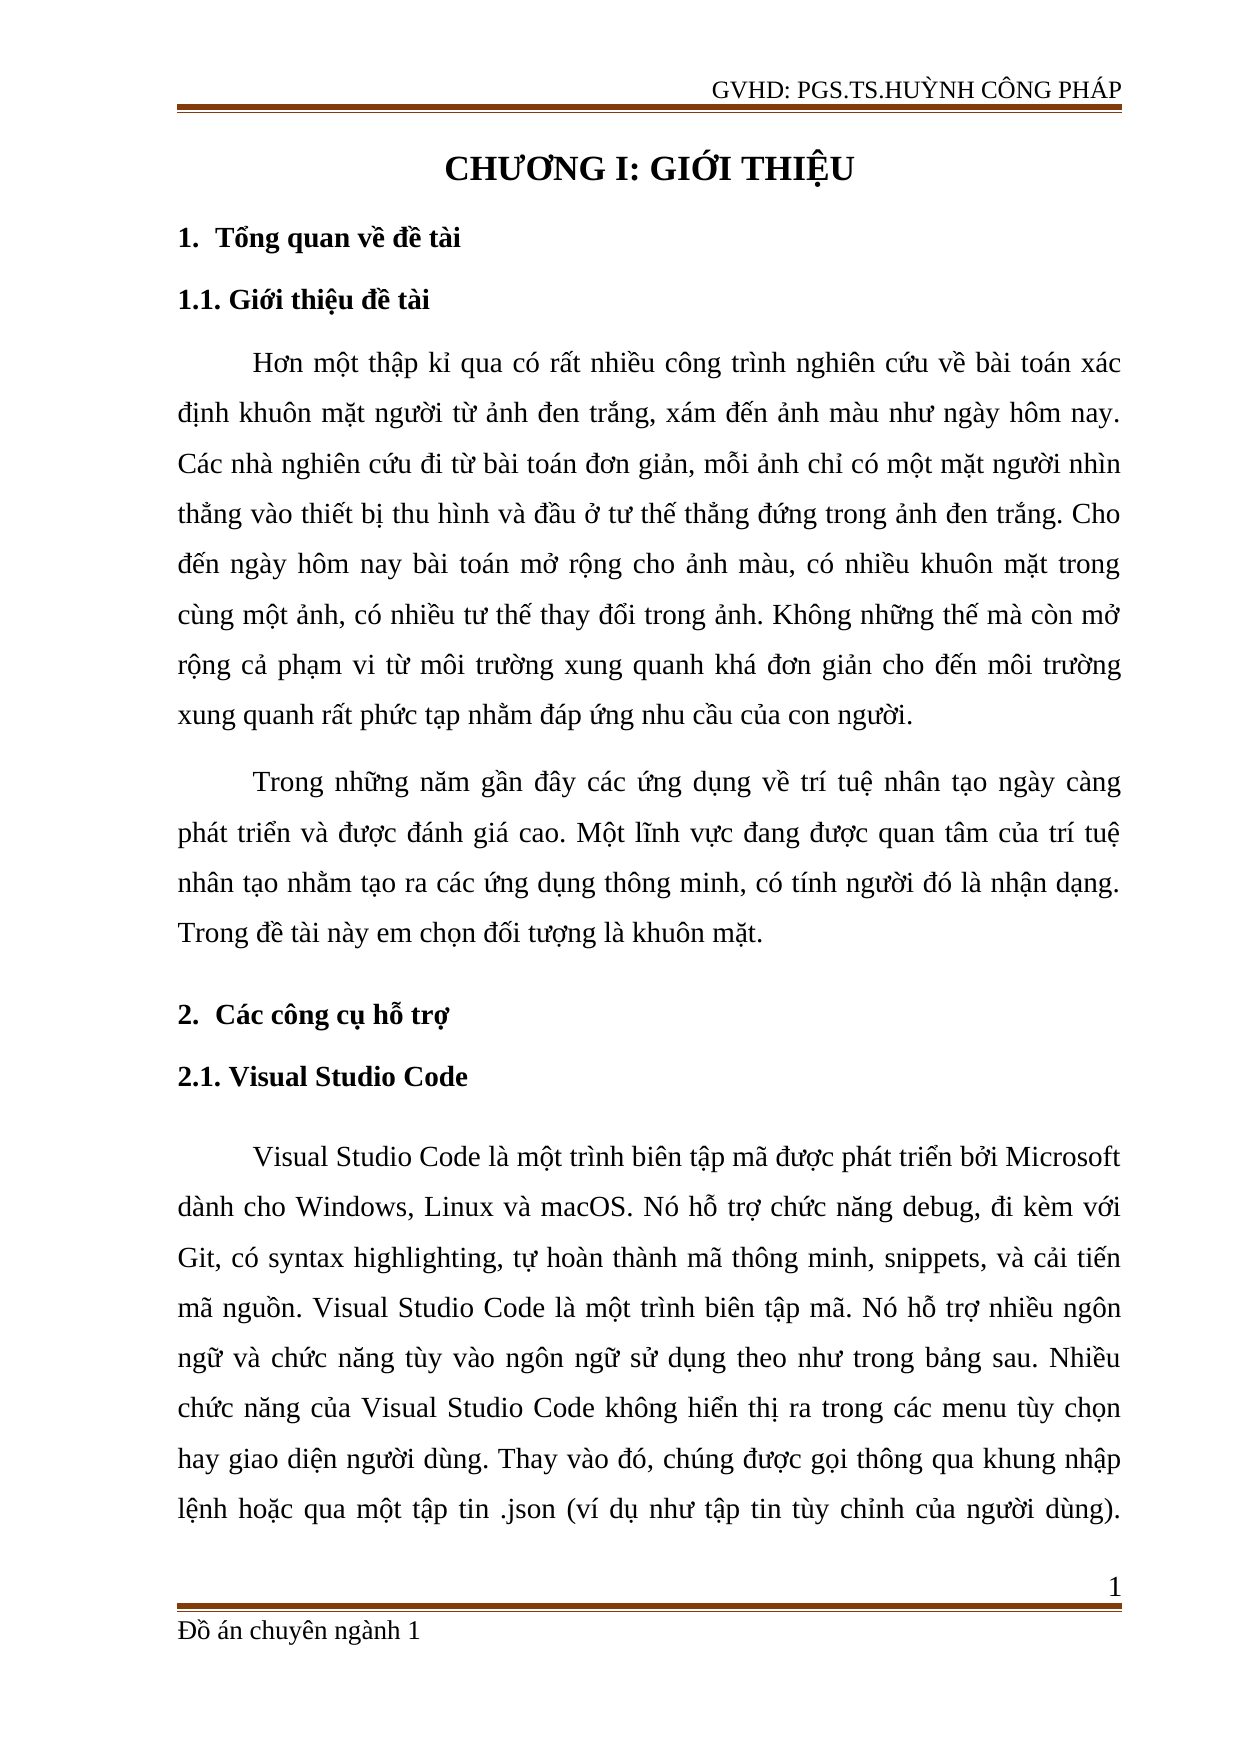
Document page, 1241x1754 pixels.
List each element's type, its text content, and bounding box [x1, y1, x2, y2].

text Trong những năm gần đây các ứng dụng về trí tuệ nhân tạo ngày càng phát triển và được đánh giá cao. Một lĩnh vực đang được quan tâm của trí tuệ nhân tạo nhằm tạo ra các ứng dụng thông minh, có tính người đó là nhận dạng. Trong đề tài này em chọn đối tượng là khuôn mặt. [177, 764, 1122, 949]
subtitle Các công cụ hỗ trợ [177, 997, 1122, 1030]
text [177, 1139, 1122, 1525]
subtitle Tổng quan về đề tài [177, 220, 1122, 253]
text 2.1. Visual Studio Code [177, 1059, 1122, 1093]
subtitle CHƯƠNG I: GIỚI THIỆU [177, 148, 1122, 188]
text 1.1. Giới thiệu đề tài [177, 282, 1122, 316]
text Hơn một thập kỉ qua có rất nhiều công trình nghiên cứu về bài toán xác định khuôn mặt người từ ảnh đen trắng, xám đến ảnh màu như ngày hôm nay. Các nhà nghiên cứu đi từ bài toán đơn giản, mỗi ảnh chỉ có một mặt người nhìn thẳng vào thiết bị thu hình và đầu ở tư thế thẳng đứng trong ảnh đen trắng. Cho đến ngày hôm nay bài toán mở rộng cho ảnh màu, có nhiều khuôn mặt trong cùng một ảnh, có nhiều tư thế thay đổi trong ảnh. Không những thế mà còn mở rộng cả phạm vi từ môi trường xung quanh khá đơn giản cho đến môi trường xung quanh rất phức tạp nhằm đáp ứng nhu cầu của con người. [177, 345, 1122, 731]
